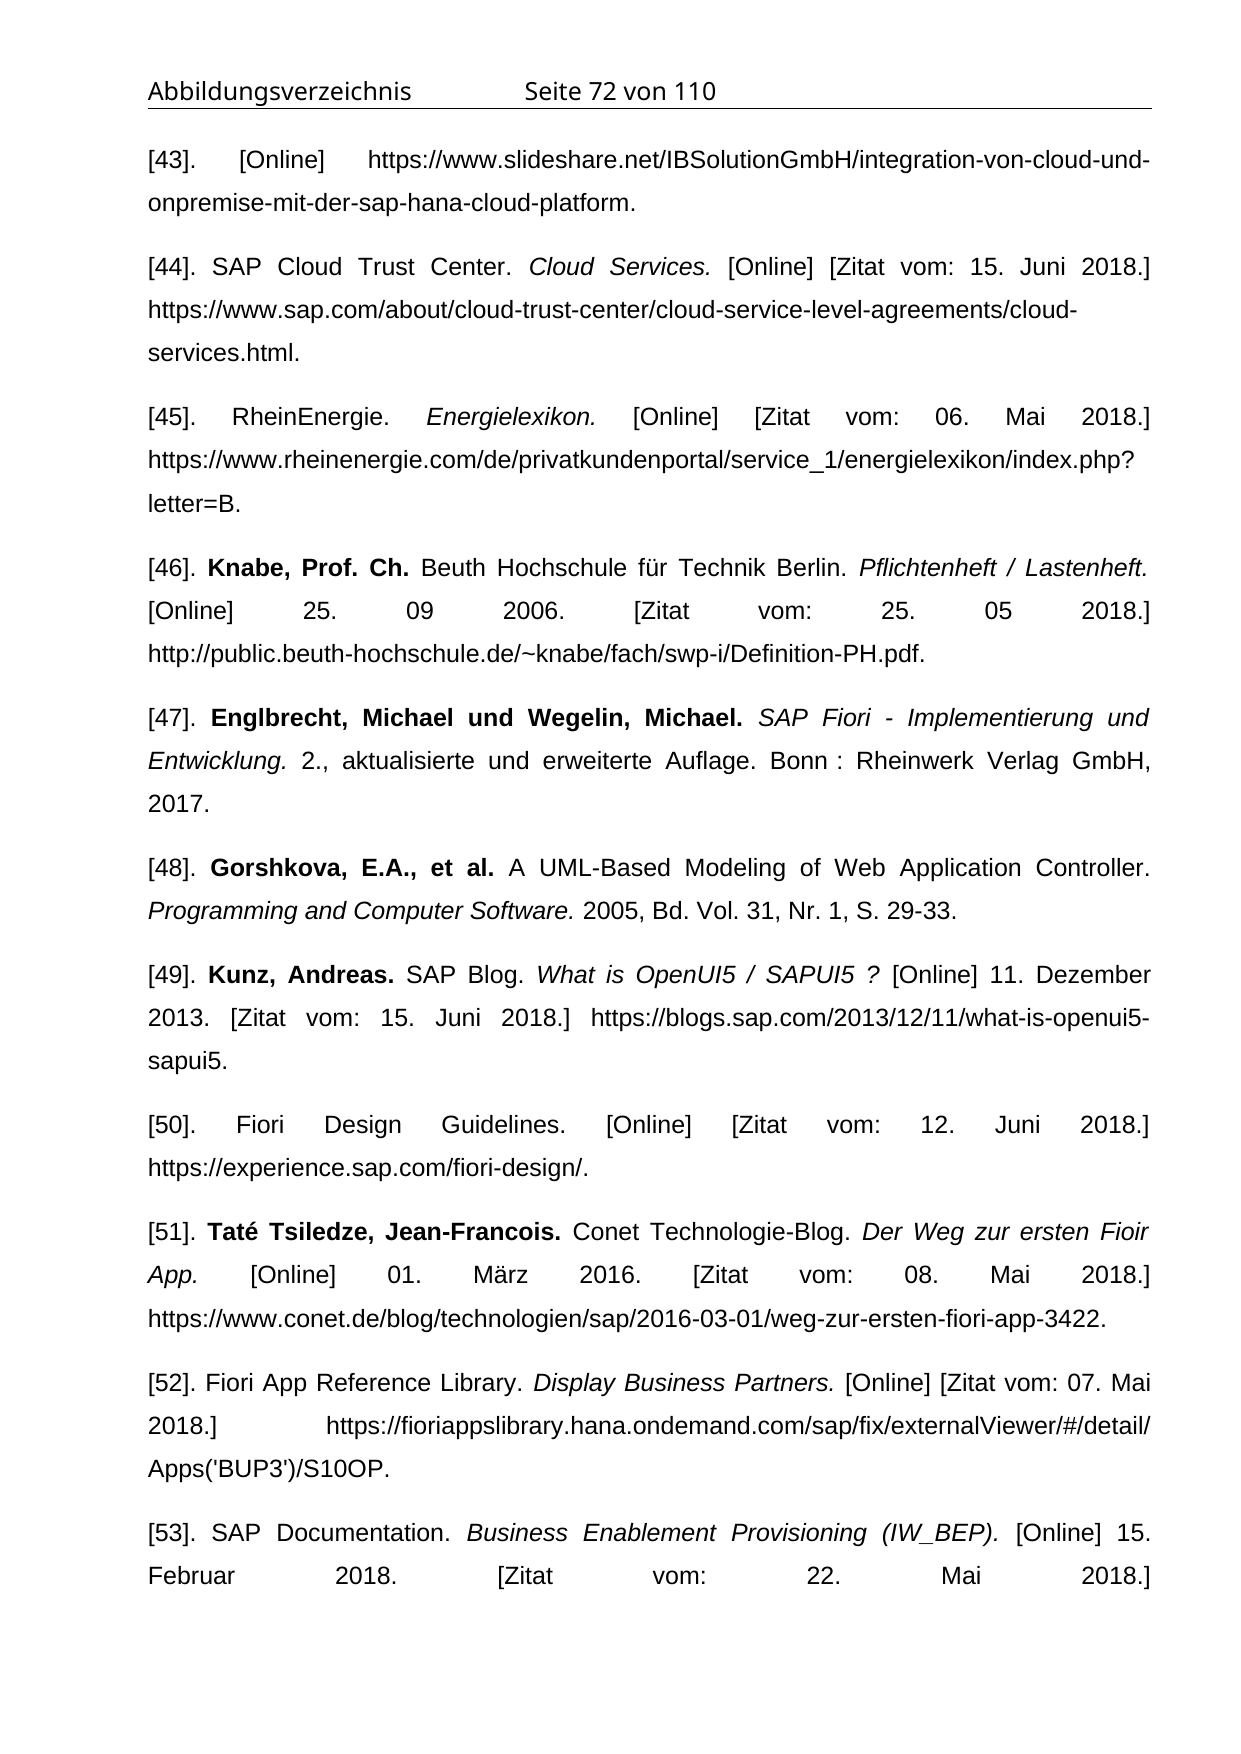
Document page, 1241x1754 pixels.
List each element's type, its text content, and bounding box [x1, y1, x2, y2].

text [48]. Gorshkova, E.A., et al. A UML-Based Modeling of Web Application Controller. Programming and Computer Software. 2005, Bd. Vol. 31, Nr. 1, S. 29-33. [148, 853, 1152, 925]
text [51]. Taté Tsiledze, Jean-Francois. Conet Technologie-Blog. Der Weg zur ersten Fioir App. [Online] 01. März 2016. [Zitat vom: 08. Mai 2018.] https://www.conet.de/blog/technologien/sap/2016-03-01/weg-zur-ersten-fiori-app-3422. [148, 1217, 1152, 1332]
text [50]. Fiori Design Guidelines. [Online] [Zitat vom: 12. Juni 2018.] https://experience.sap.com/fiori-design/. [148, 1110, 1152, 1182]
text [46]. Knabe, Prof. Ch. Beuth Hochschule für Technik Berlin. Pflichtenheft / Lastenheft. [Online] 25. 09 2006. [Zitat vom: 25. 05 2018.] http://public.beuth-hochschule.de/~knabe/fach/swp-i/Definition-PH.pdf. [148, 553, 1152, 668]
text [44]. SAP Cloud Trust Center. Cloud Services. [Online] [Zitat vom: 15. Juni 2018.] https://www.sap.com/about/cloud-trust-center/cloud-service-level-agreements/cloud-services.html. [148, 252, 1152, 367]
text [43]. [Online] https://www.slideshare.net/IBSolutionGmbH/integration-von-cloud-und-onpremise-mit-der-sap-hana-cloud-platform. [148, 145, 1152, 217]
text [47]. Englbrecht, Michael und Wegelin, Michael. SAP Fiori - Implementierung und Entwicklung. 2., aktualisierte und erweiterte Auflage. Bonn : Rheinwerk Verlag GmbH, 2017. [148, 703, 1152, 818]
text [49]. Kunz, Andreas. SAP Blog. What is OpenUI5 / SAPUI5 ? [Online] 11. Dezember 2013. [Zitat vom: 15. Juni 2018.] https://blogs.sap.com/2013/12/11/what-is-openui5-sapui5. [148, 960, 1152, 1075]
text [45]. RheinEnergie. Energielexikon. [Online] [Zitat vom: 06. Mai 2018.] https://www.rheinenergie.com/de/privatkundenportal/service_1/energielexikon/index.php?letter=B. [148, 402, 1152, 517]
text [148, 1518, 1152, 1590]
text [52]. Fiori App Reference Library. Display Business Partners. [Online] [Zitat vom: 07. Mai 2018.] https://fioriappslibrary.hana.ondemand.com/sap/fix/externalViewer/#/detail/Apps('BUP3')/S10OP. [148, 1368, 1152, 1483]
